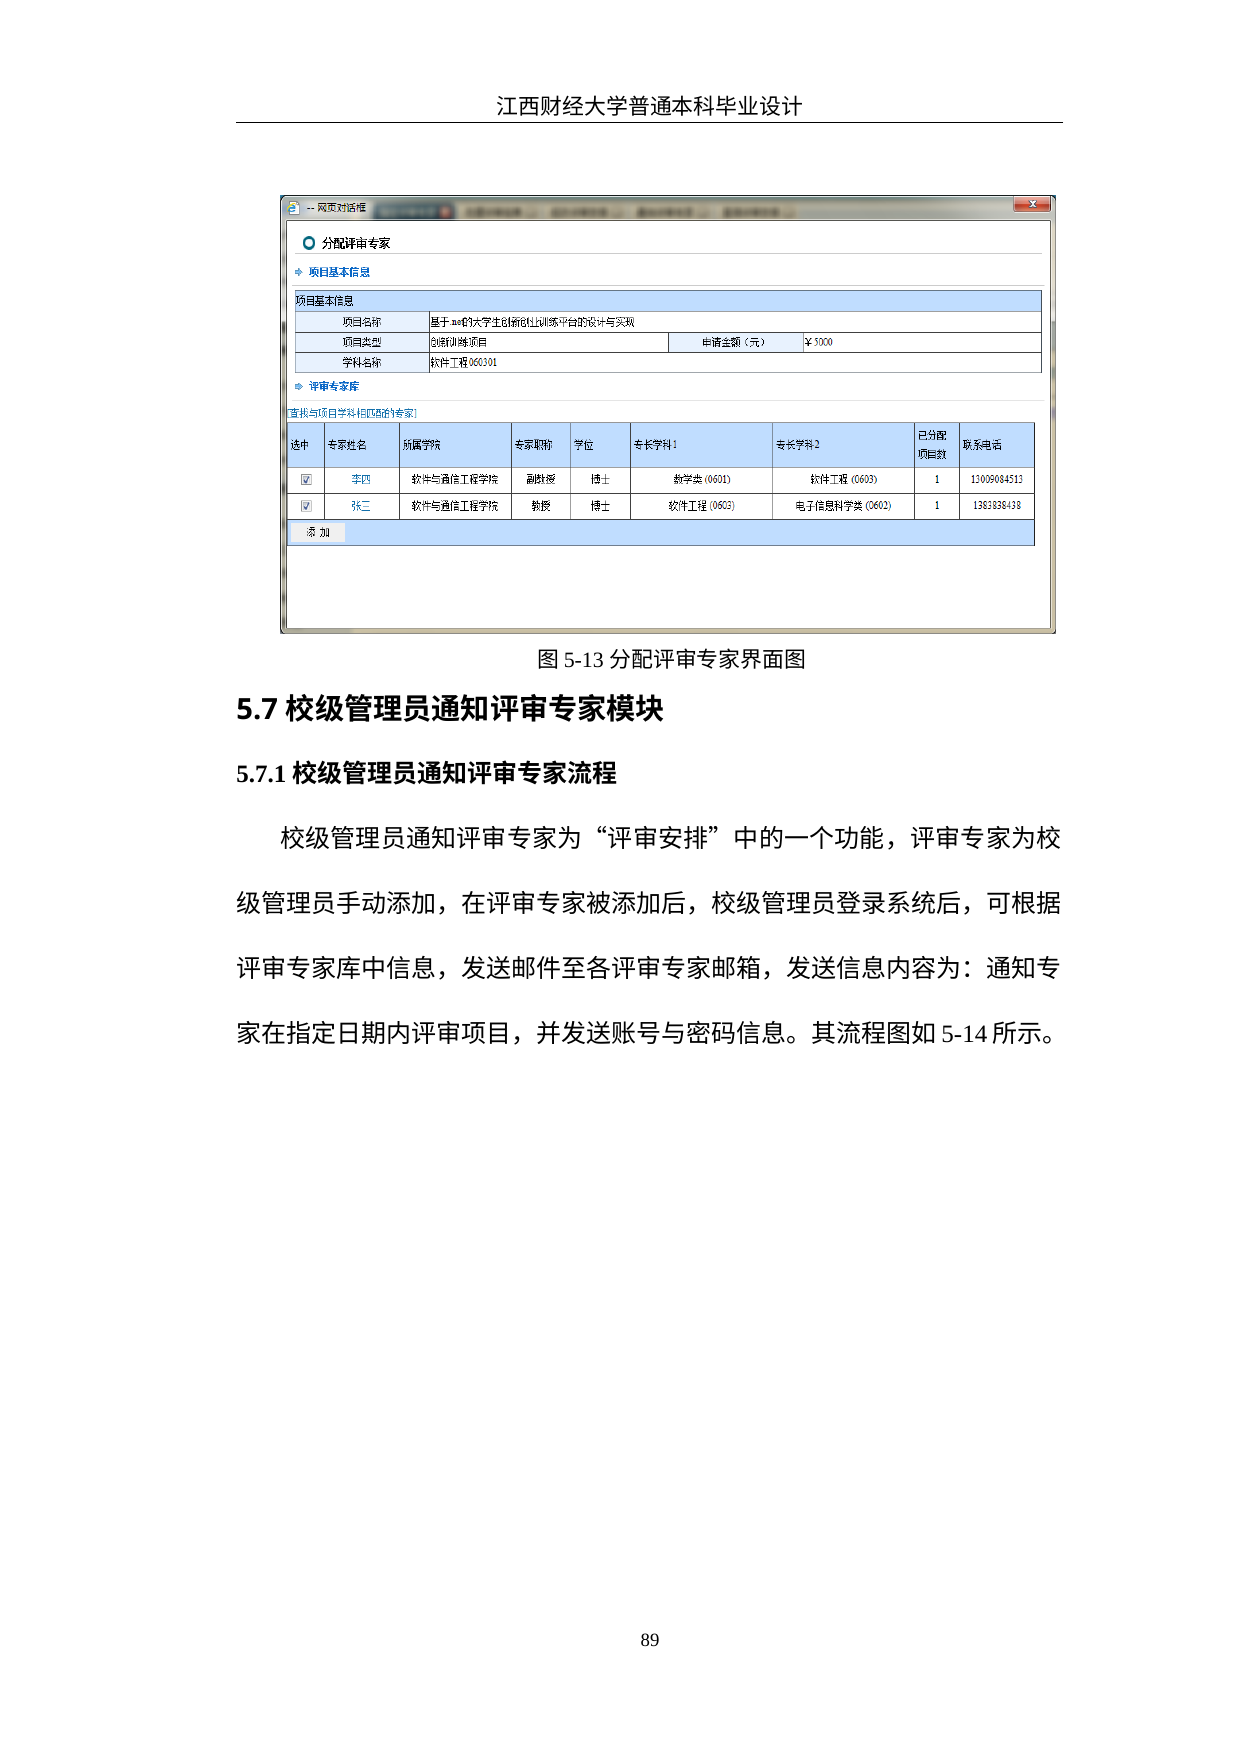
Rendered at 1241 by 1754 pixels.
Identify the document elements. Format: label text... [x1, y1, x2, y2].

text 图5-13 分配评审专家界面图 [236, 642, 1063, 674]
picture [280, 195, 1056, 634]
subtitle 5.7 校级管理员通知评审专家模块 [236, 674, 1063, 739]
text 校级管理员通知评审专家为“评审安排”中的一个功能，评审专家为校级管理员手动添加，在评审专家被添加后，校级管理员登录系统后，可根据评审专家库中信息，发送邮件至各评审专家邮箱，发送信息内容为：通知专家在指定日期内评审项目，并发送账号与密码信息。其流程图如5-14所示。 [236, 804, 1063, 1064]
subtitle 5.7.1 校级管理员通知评审专家流程 [236, 739, 1063, 804]
